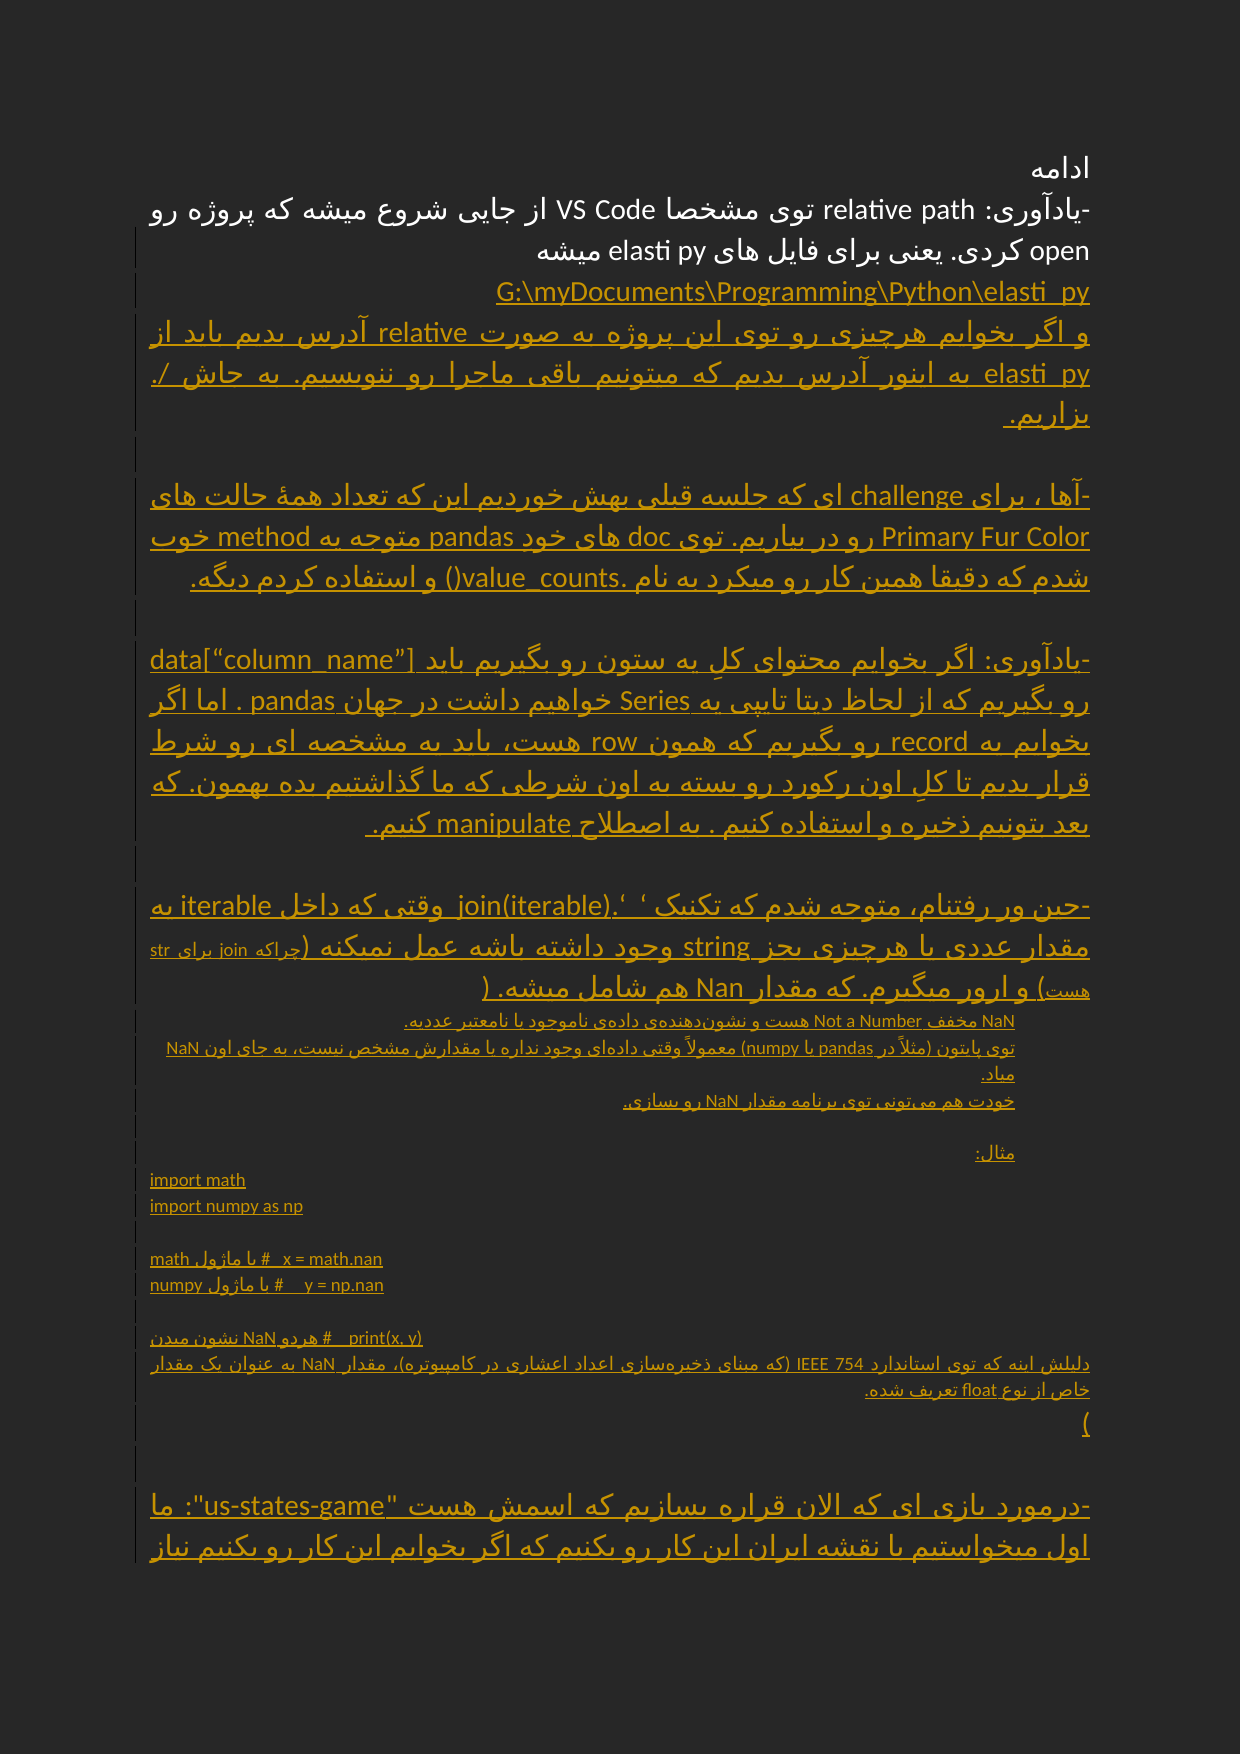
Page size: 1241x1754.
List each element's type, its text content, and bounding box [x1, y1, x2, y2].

text ادامه [150, 150, 1090, 186]
text -یادآوری: relative path توی مشخصا VS Code از جایی شروع میشه که پروژه رو open کردی. یعنی برای فایل های elasti py میشه [150, 191, 1090, 267]
